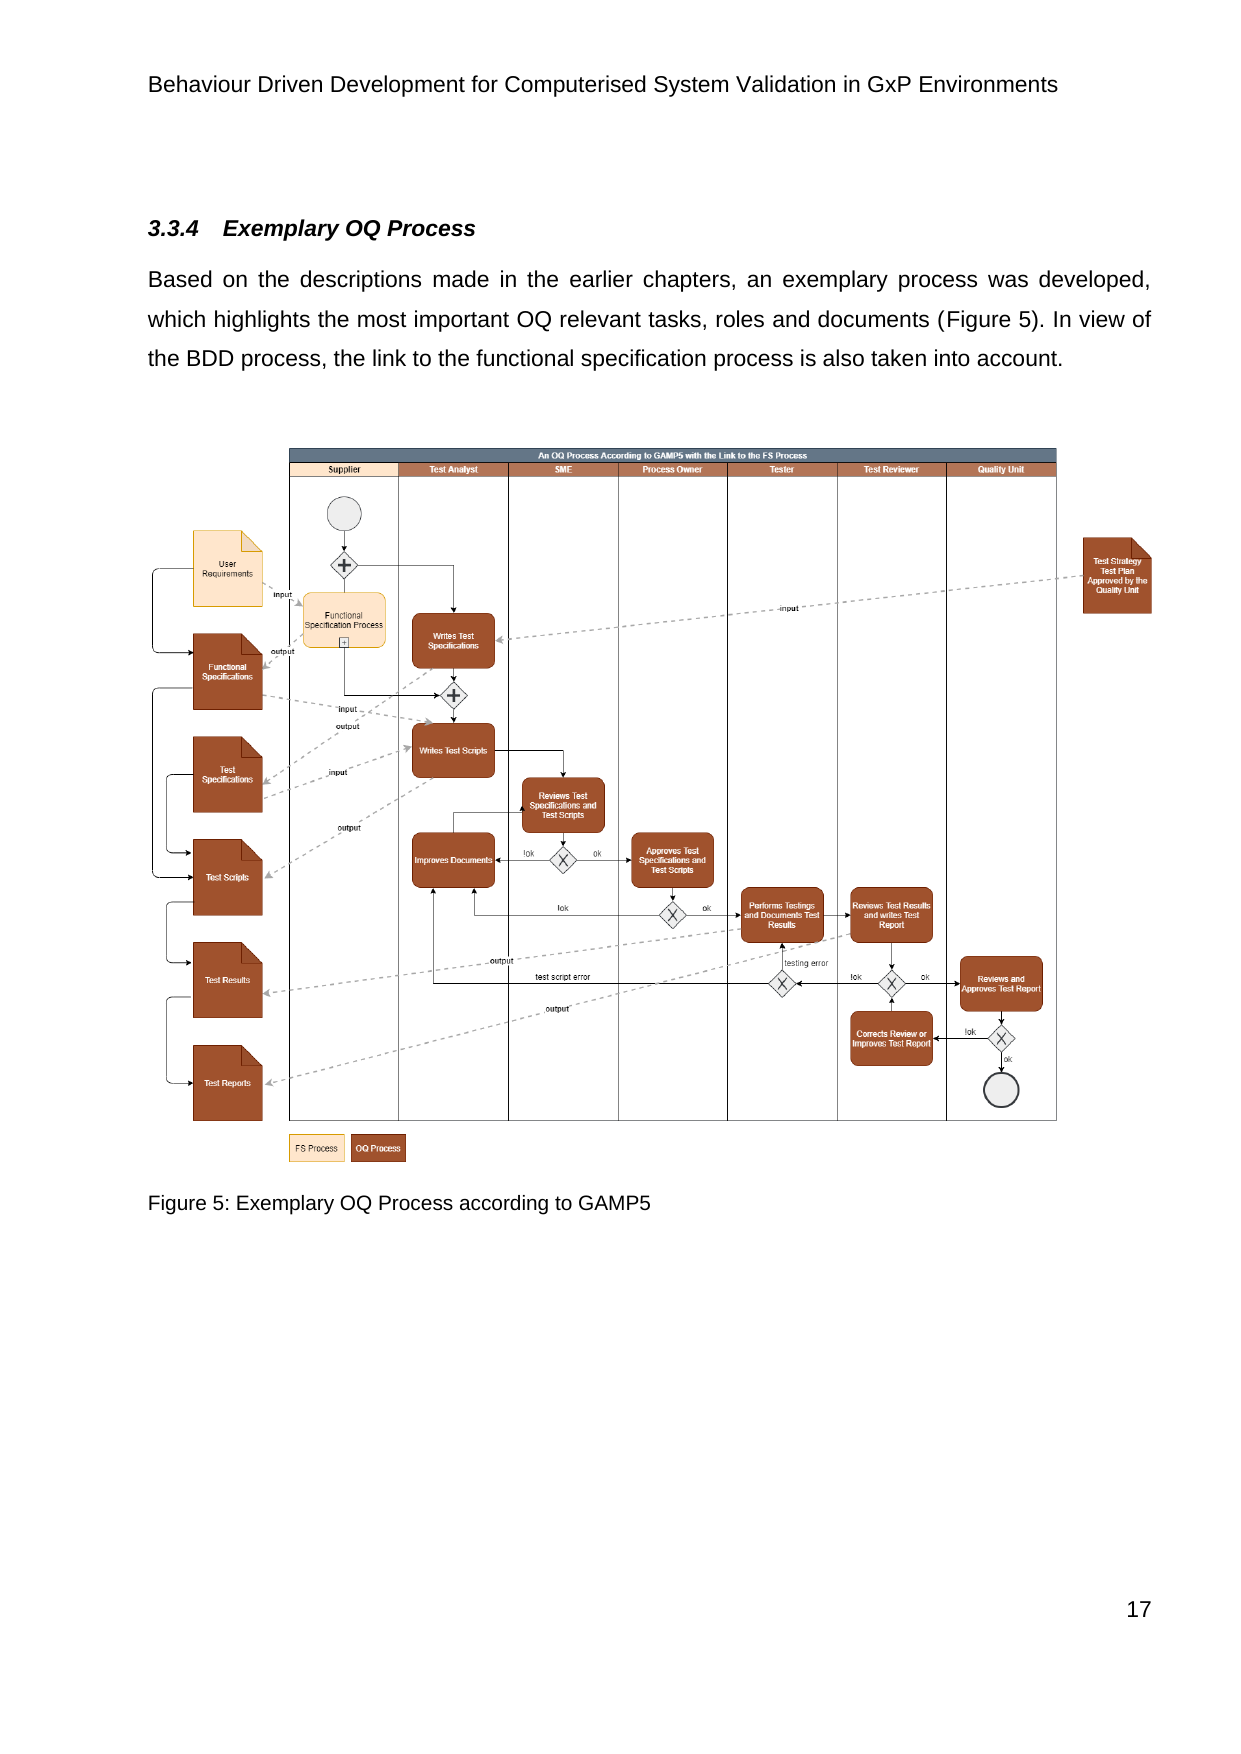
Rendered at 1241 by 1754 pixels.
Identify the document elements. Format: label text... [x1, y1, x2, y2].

subtitle Exemplary OQ Process [148, 215, 1152, 241]
picture [147, 448, 1152, 1162]
text Based on the descriptions made in the earlier chapters, an exemplary process was developed, which highlights the most important OQ relevant tasks, roles and documents (Figure 5). In view of the BDD process, the link to the functional specification process is also taken into account. [148, 266, 1152, 371]
text Figure 5: Exemplary OQ Process according to GAMP5 [148, 1187, 1152, 1216]
